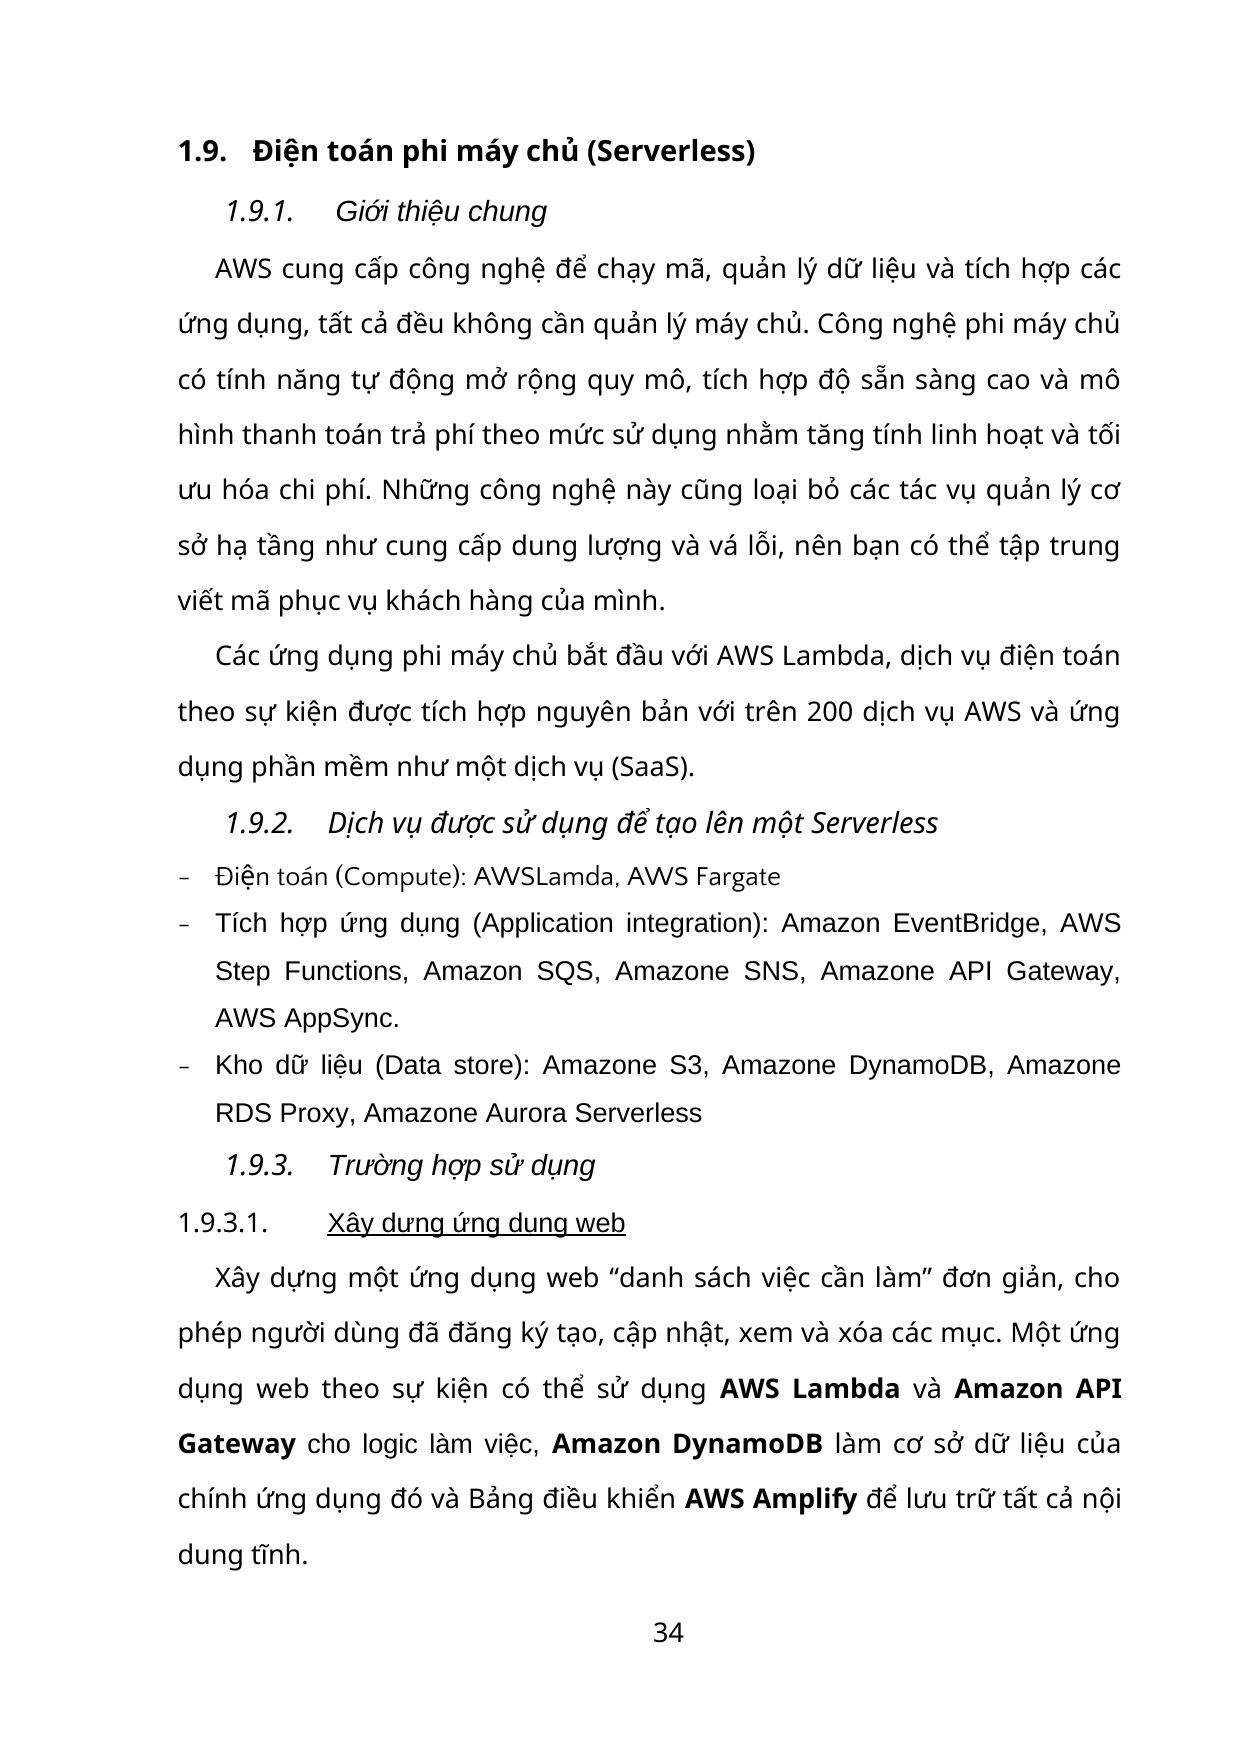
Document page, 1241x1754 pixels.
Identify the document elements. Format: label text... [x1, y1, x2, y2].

subtitle Điện toán phi máy chủ (Serverless) [177, 131, 1122, 170]
text Xây dựng một ứng dụng web “danh sách việc cần làm” đơn giản, cho phép người dùng đã đăng ký tạo, cập nhật, xem và xóa các mục. Một ứng dụng web theo sự kiện có thể sử dụng AWS Lambda và Amazon API GatewayAmazon DynamoDB làm cơ sở dữ liệu của chính ứng dụng đó và Bảng điều khiển AWS Amplify để lưu trữ tất cả nội dung tĩnh. [177, 1259, 1122, 1572]
subtitle Dịch vụ được sử dụng để tạo lên một Serverless [224, 803, 1122, 842]
text Các ứng dụng phi máy chủ bắt đầu với AWS Lambda, dịch vụ điện toán theo sự kiện được tích hợp nguyên bản với trên 200 dịch vụ AWS và ứng dụng phần mềm như một dịch vụ (SaaS). [177, 637, 1122, 784]
list Điện toán (Compute): AWSLamda, AWS Fargate [177, 862, 1122, 892]
text AWS cung cấp công nghệ để chạy mã, quản lý dữ liệu và tích hợp các ứng dụng, tất cả đều không cần quản lý máy chủ. Công nghệ phi máy chủ có tính năng tự động mở rộng quy mô, tích hợp độ sẵn sàng cao và mô hình thanh toán trả phí theo mức sử dụng nhằm tăng tính linh hoạt và tối ưu hóa chi phí. Những công nghệ này cũng loại bỏ các tác vụ quản lý cơ sở hạ tầng như cung cấp dung lượng và vá lỗi, nên bạn có thể tập trung viết mã phục vụ khách hàng của mình. [177, 249, 1122, 618]
